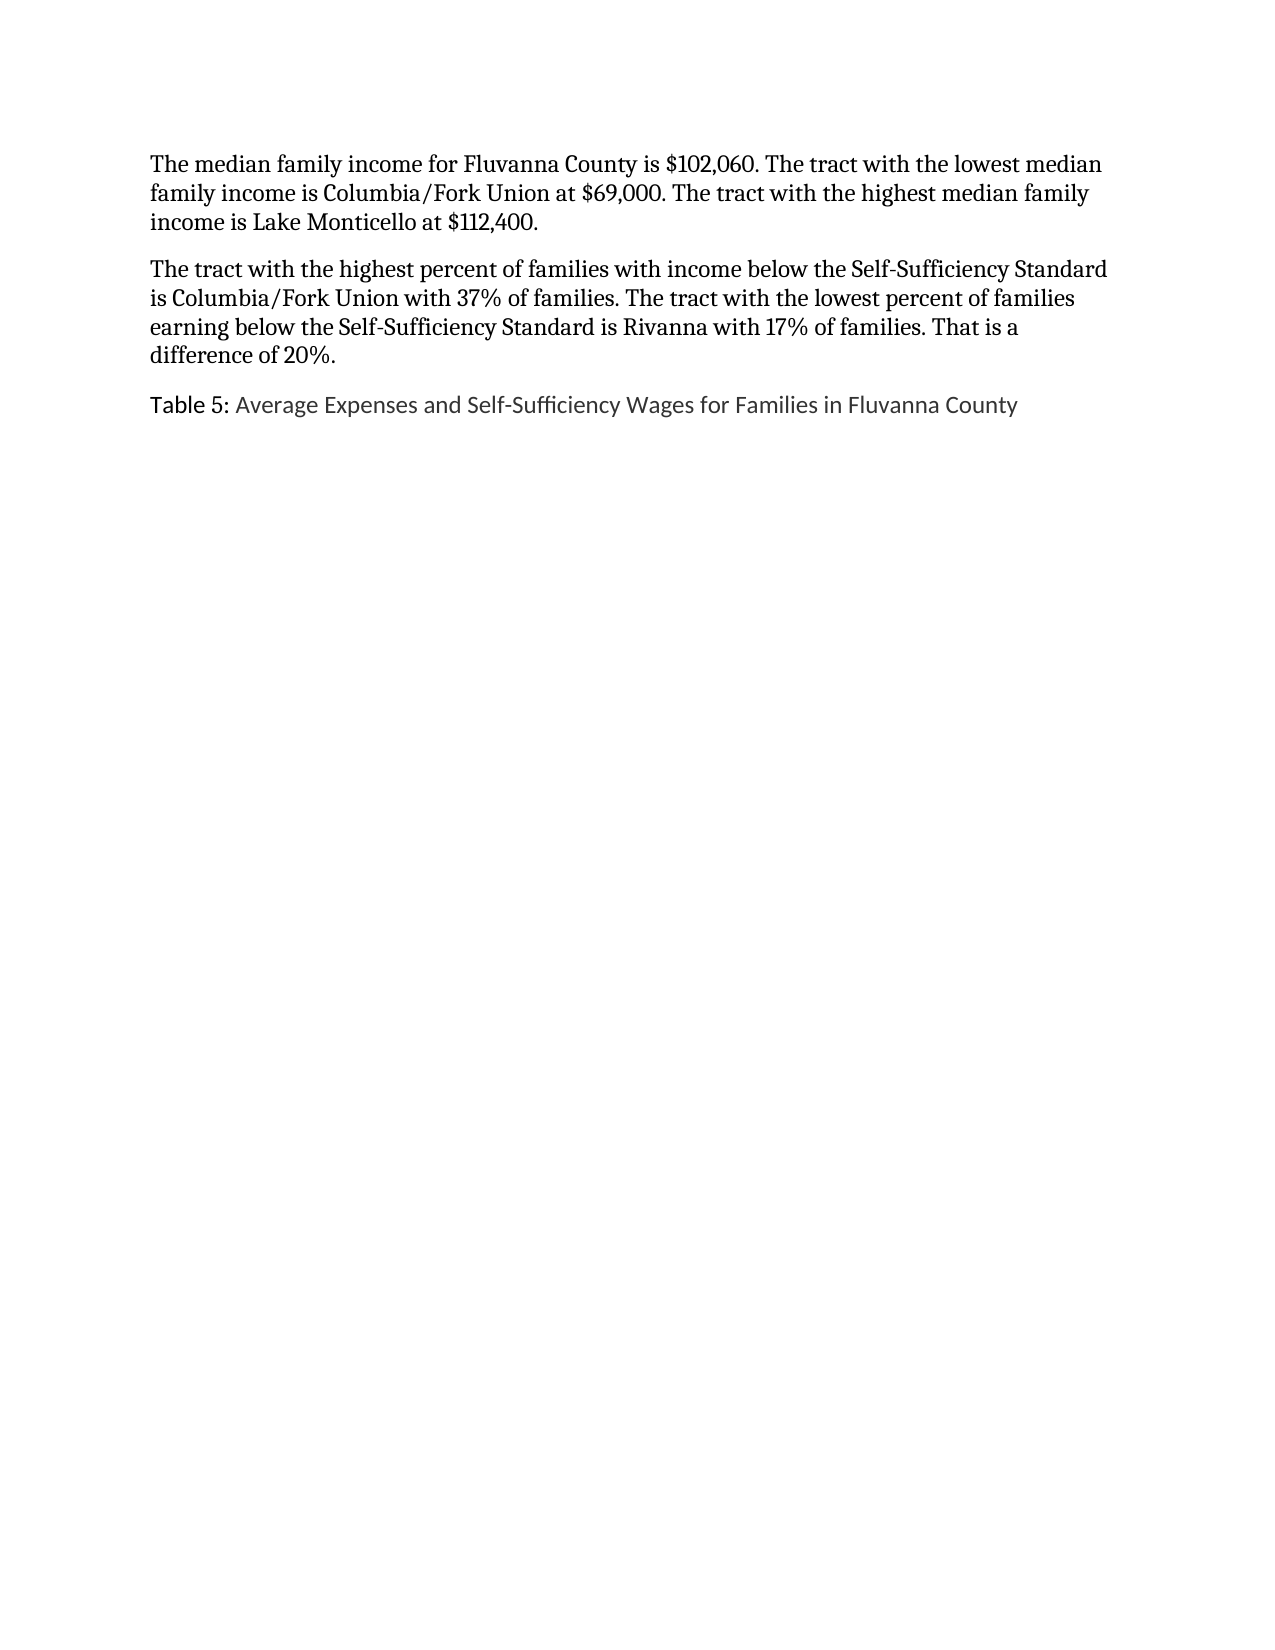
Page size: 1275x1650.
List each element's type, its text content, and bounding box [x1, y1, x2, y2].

text The median family income for Fluvanna County is $102,060. The tract with the lowest median family income is Columbia/Fork Union at $69,000. The tract with the highest median family income is Lake Monticello at $112,400. [150, 150, 1125, 236]
text The tract with the highest percent of families with income below the Self-Sufficiency Standard is Columbia/Fork Union with 37% of families. The tract with the lowest percent of families earning below the Self-Sufficiency Standard is Rivanna with 17% of families. That is a difference of 20%. [150, 255, 1125, 370]
